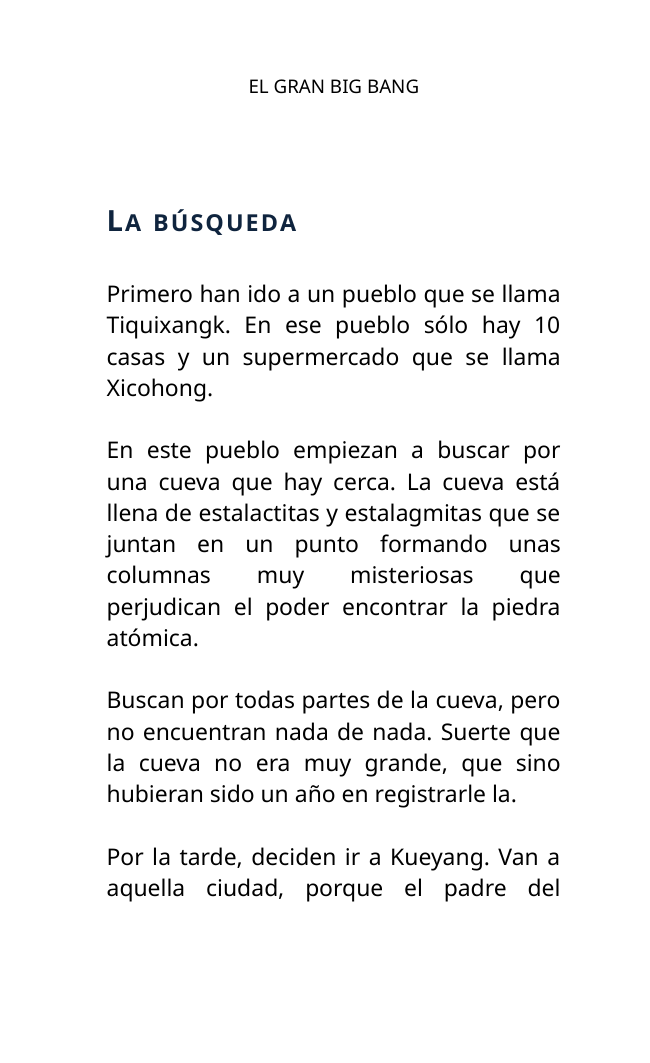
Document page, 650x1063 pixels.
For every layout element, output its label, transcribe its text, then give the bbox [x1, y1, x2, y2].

text Primero han ido a un pueblo que se llama Tiquixangk. En ese pueblo sólo hay 10 casas y un supermercado que se llama Xicohong. [106, 278, 561, 403]
text Buscan por todas partes de la cueva, pero no encuentran nada de nada. Suerte que la cueva no era muy grande, que sino hubieran sido un año en registrarle la. [106, 684, 561, 809]
subtitle La búsqueda [106, 201, 561, 240]
text En este pueblo empiezan a buscar por una cueva que hay cerca. La cueva está llena de estalactitas y estalagmitas que se juntan en un punto formando unas columnas muy misteriosas que perjudican el poder encontrar la piedra atómica. [106, 434, 561, 653]
